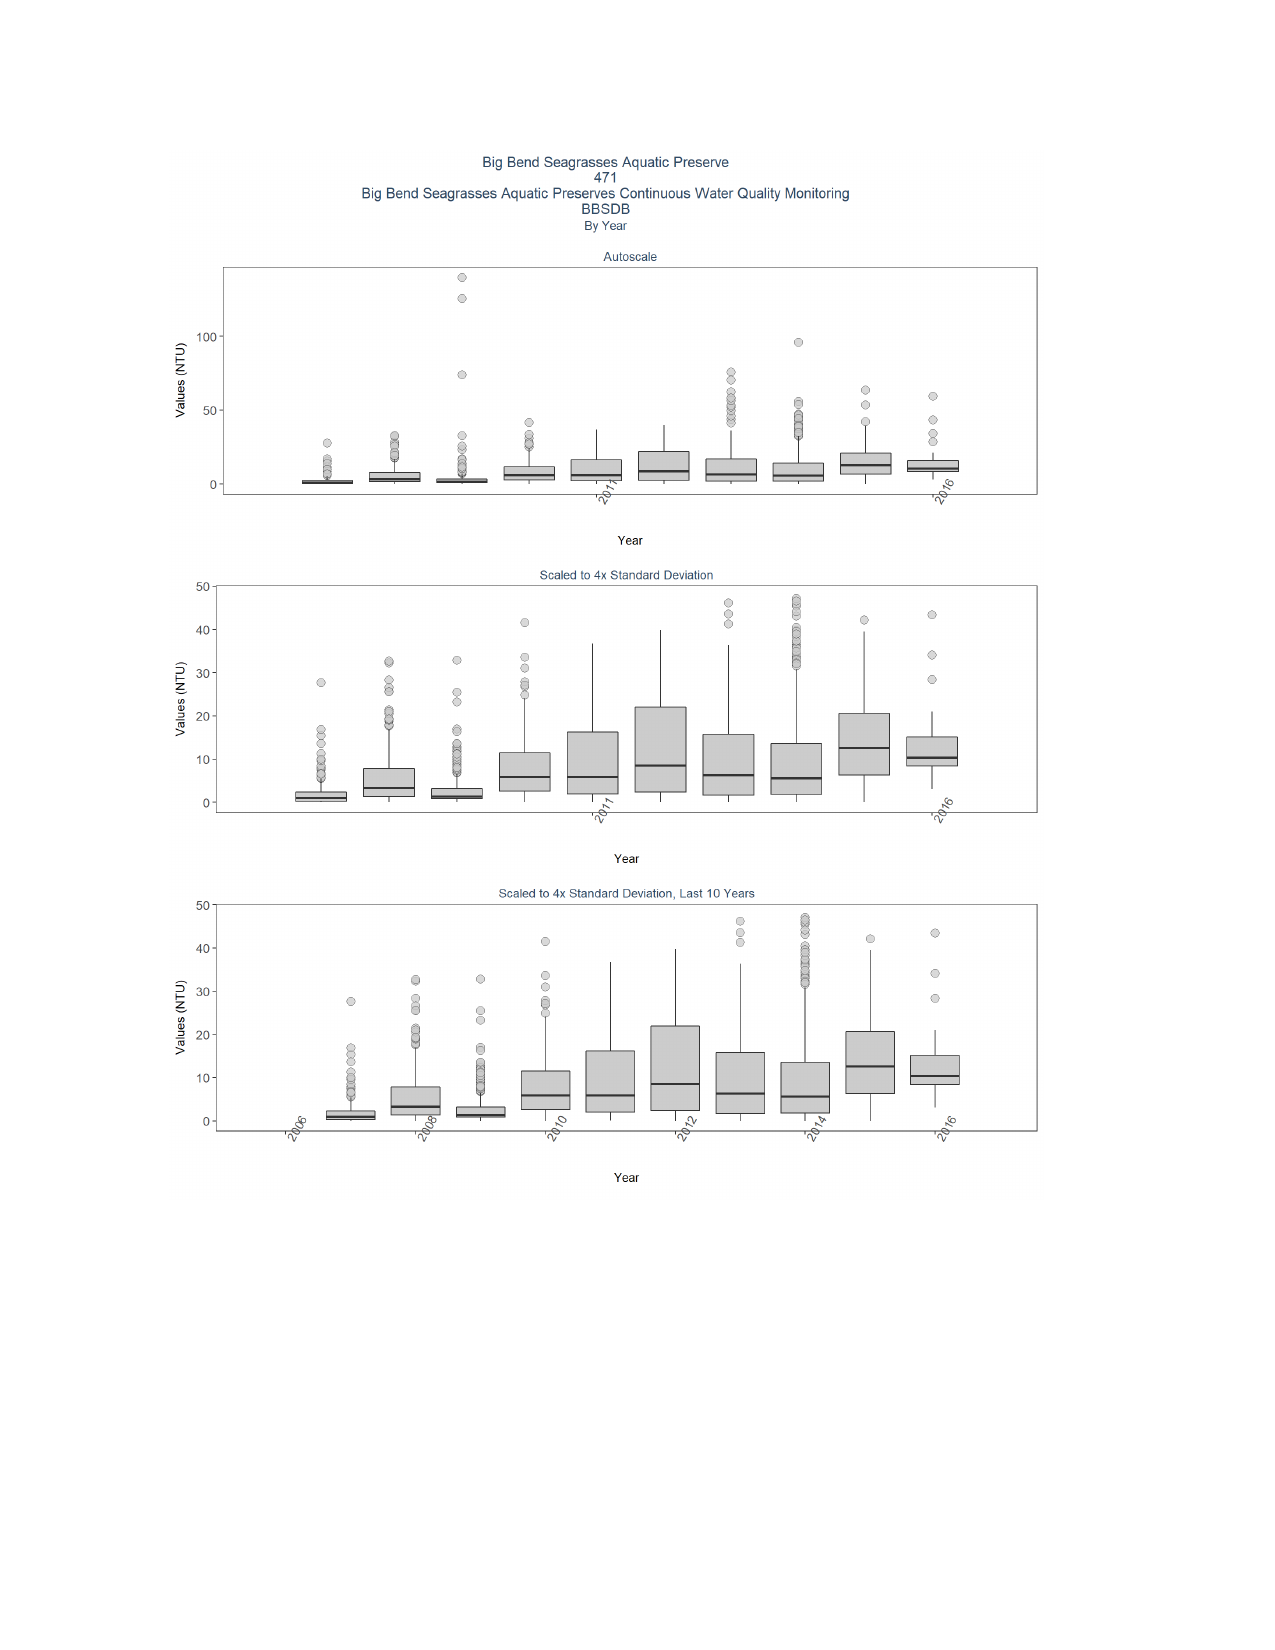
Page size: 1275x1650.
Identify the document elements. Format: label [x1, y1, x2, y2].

picture [168, 150, 1044, 1200]
